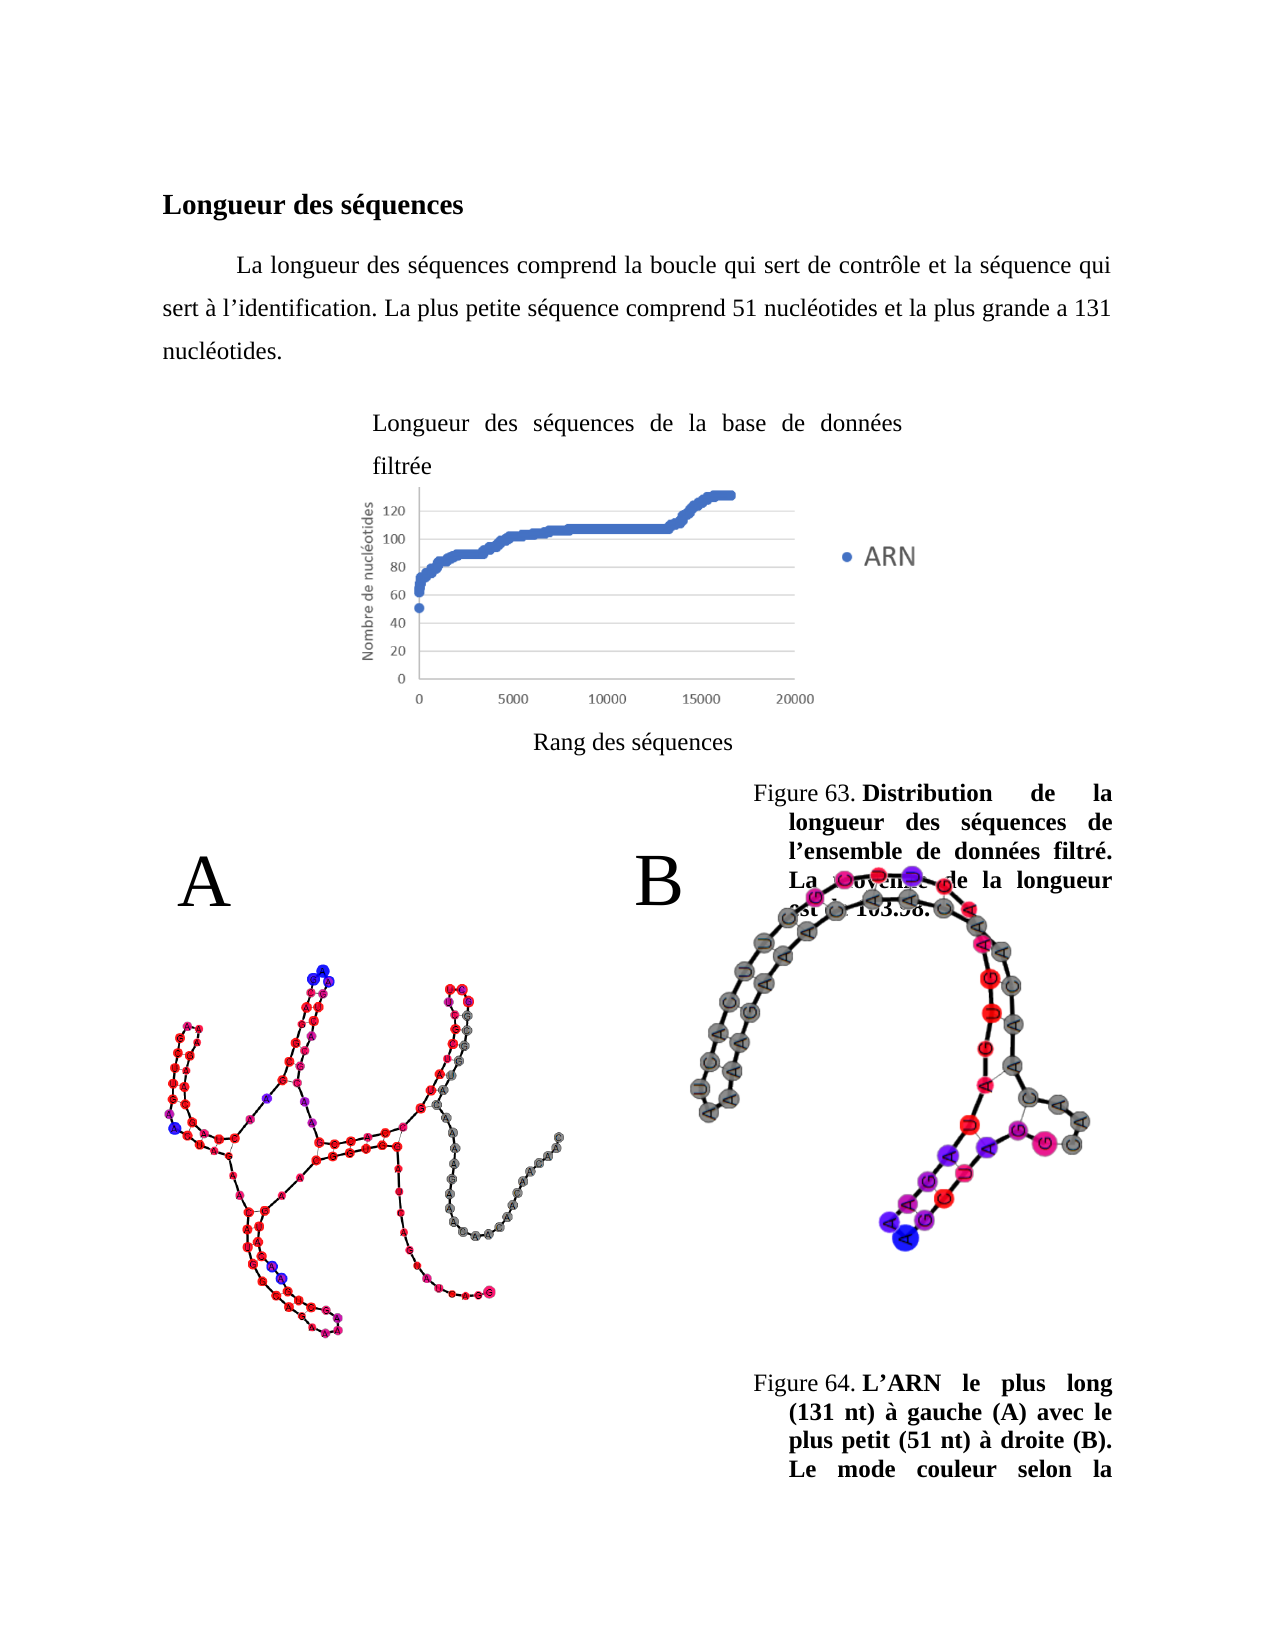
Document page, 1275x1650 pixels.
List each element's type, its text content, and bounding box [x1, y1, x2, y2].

subtitle Longueur des séquences [162, 187, 1113, 221]
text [753, 1368, 1113, 1483]
picture [364, 487, 911, 723]
text La longueur des séquences comprend la boucle qui sert de contrôle et la séquence qui sert à l’identification. La plus petite séquence comprend 51 nucléotides et la plus grande a 131 nucléotides. [162, 250, 1113, 365]
picture [631, 809, 1124, 1299]
picture [162, 951, 566, 1341]
text Distribution de la longueur des séquences de l’ensemble de données filtré. La moyenne de la longueur est de 103.98. [753, 778, 1113, 808]
